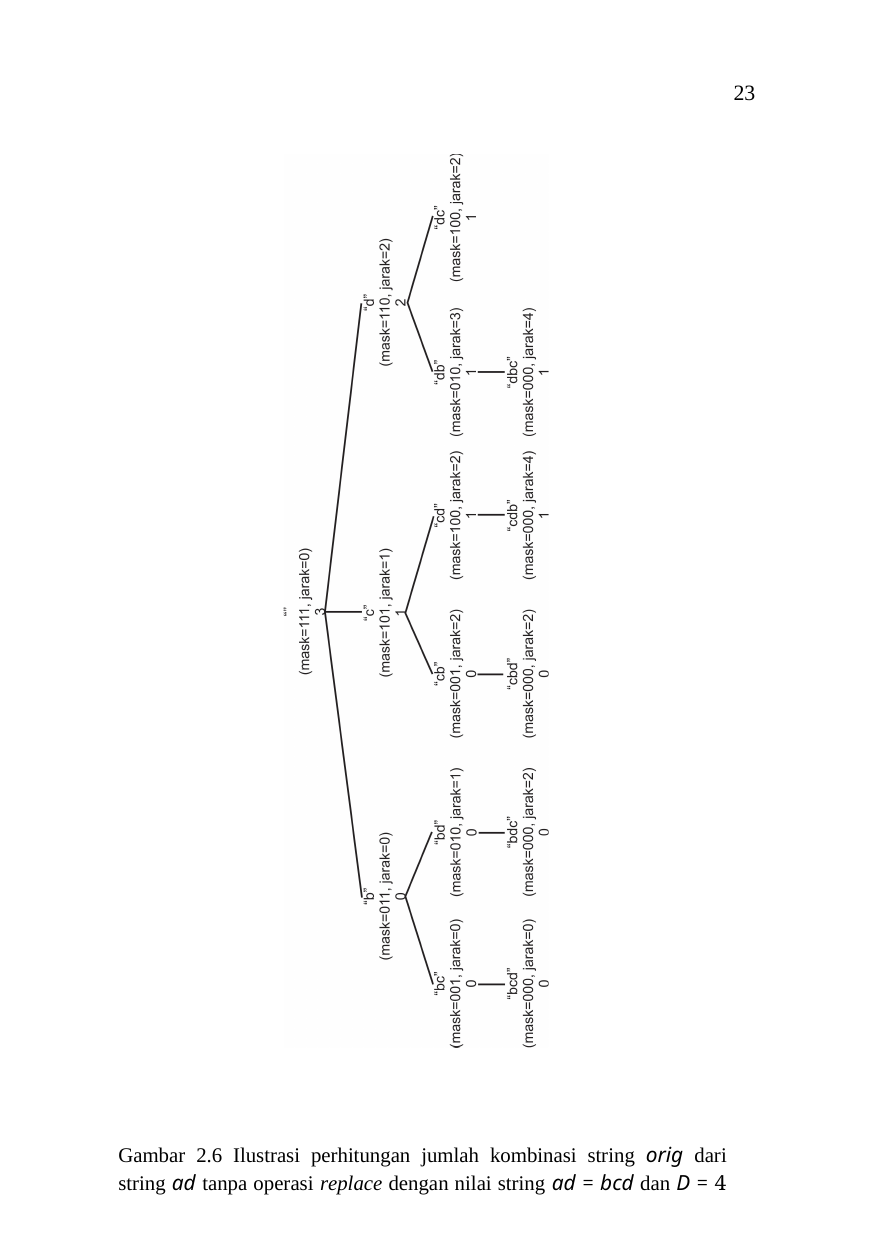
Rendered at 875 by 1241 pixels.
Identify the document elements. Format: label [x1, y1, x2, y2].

text [118, 1140, 727, 1197]
picture [283, 154, 549, 1048]
